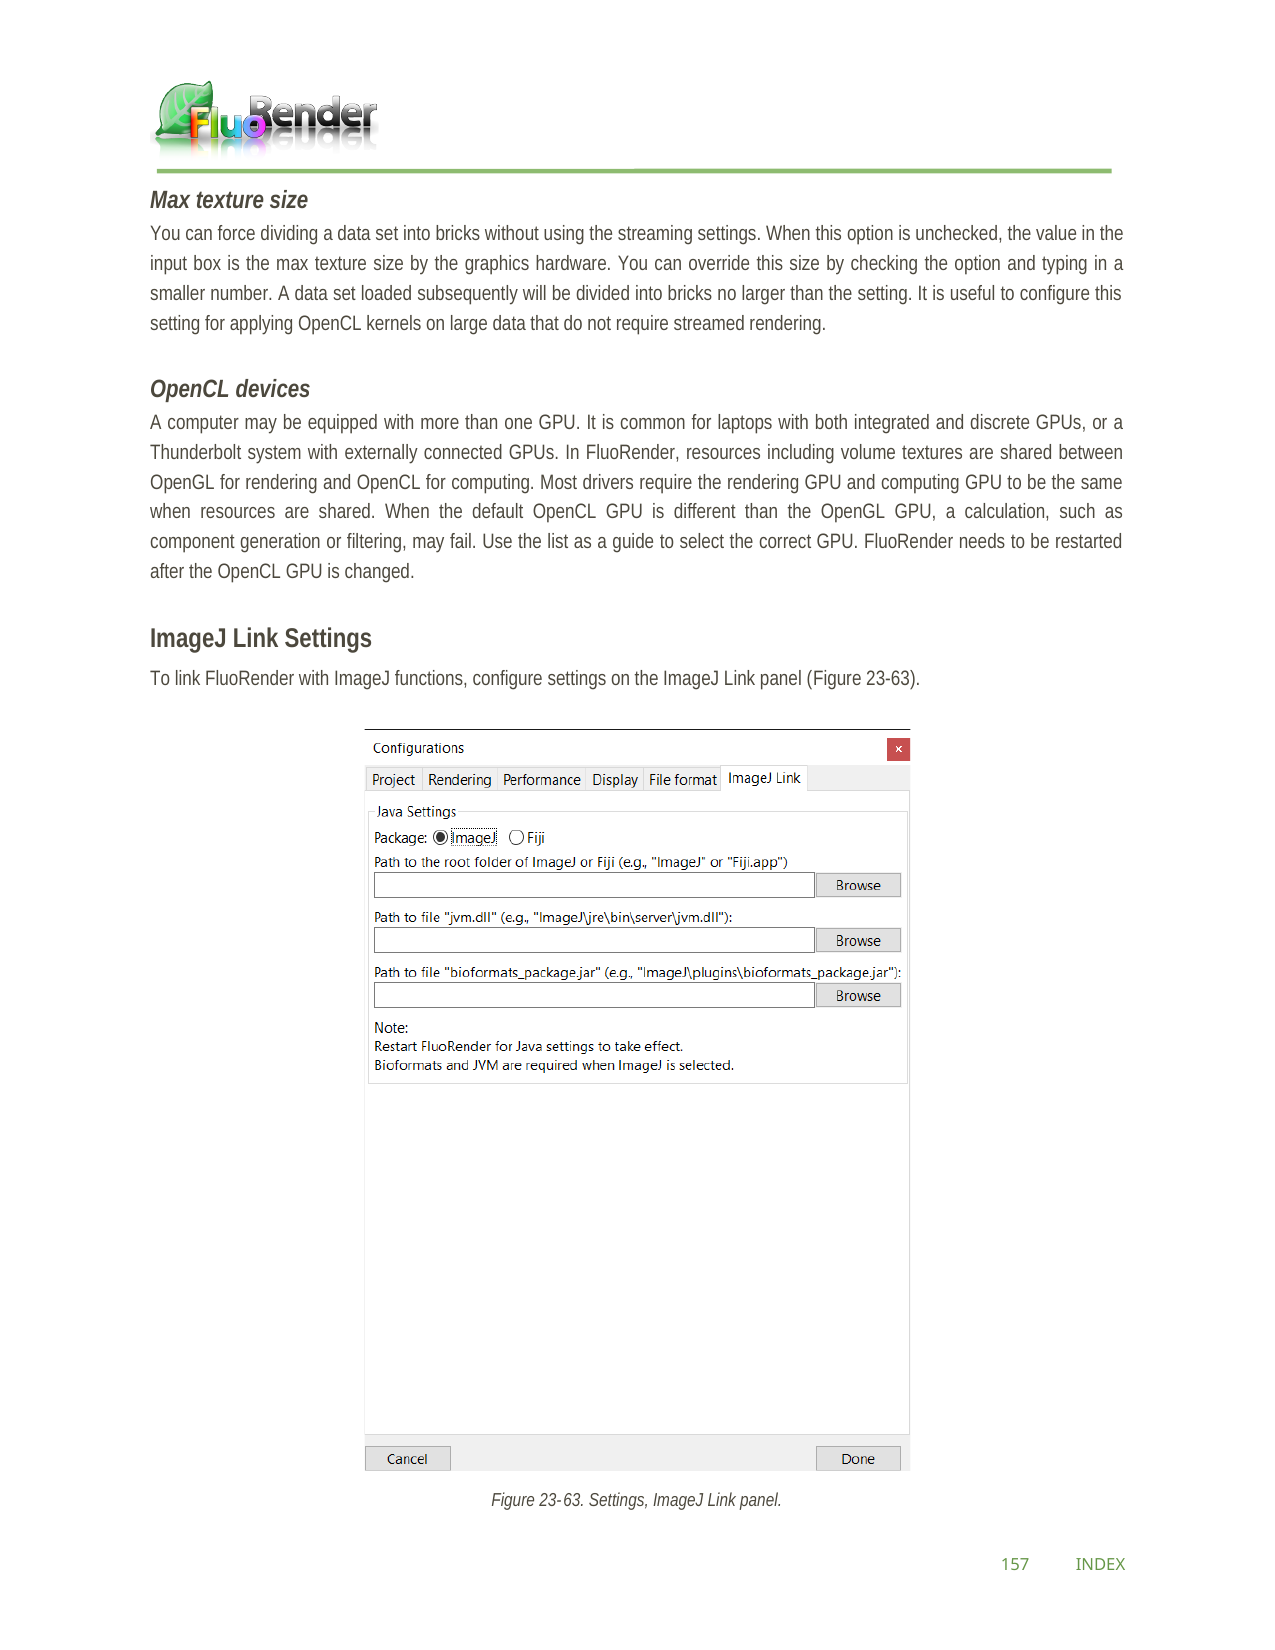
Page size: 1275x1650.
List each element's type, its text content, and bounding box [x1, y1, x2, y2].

subtitle Max texture size [150, 185, 1125, 214]
picture [364, 729, 911, 1471]
subtitle OpenCL devices [150, 374, 1125, 403]
picture [150, 75, 379, 162]
subtitle ImageJ Link Settings [150, 622, 1125, 653]
text You can force dividing a data set into bricks without using the streaming settings. When this option is unchecked, the value in the input box is the max texture size by the graphics hardware. You can override this size by checking the option and typing in a smaller number. A data set loaded subsequently will be divided into bricks no larger than the setting. It is useful to configure this setting for applying OpenCL kernels on large data that do not require streamed rendering. [150, 221, 1125, 335]
text A computer may be equipped with more than one GPU. It is common for laptops with both integrated and discrete GPUs, or a Thunderbolt system with externally connected GPUs. In FluoRender, resources including volume textures are shared between OpenGL for rendering and OpenCL for computing. Most drivers require the rendering GPU and computing GPU to be the same when resources are shared. When the default OpenCL GPU is different than the OpenGL GPU, a calculation, such as component generation or filtering, may fail. Use the list as a guide to select the correct GPU. FluoRender needs to be restarted after the OpenCL GPU is changed. [150, 410, 1125, 583]
